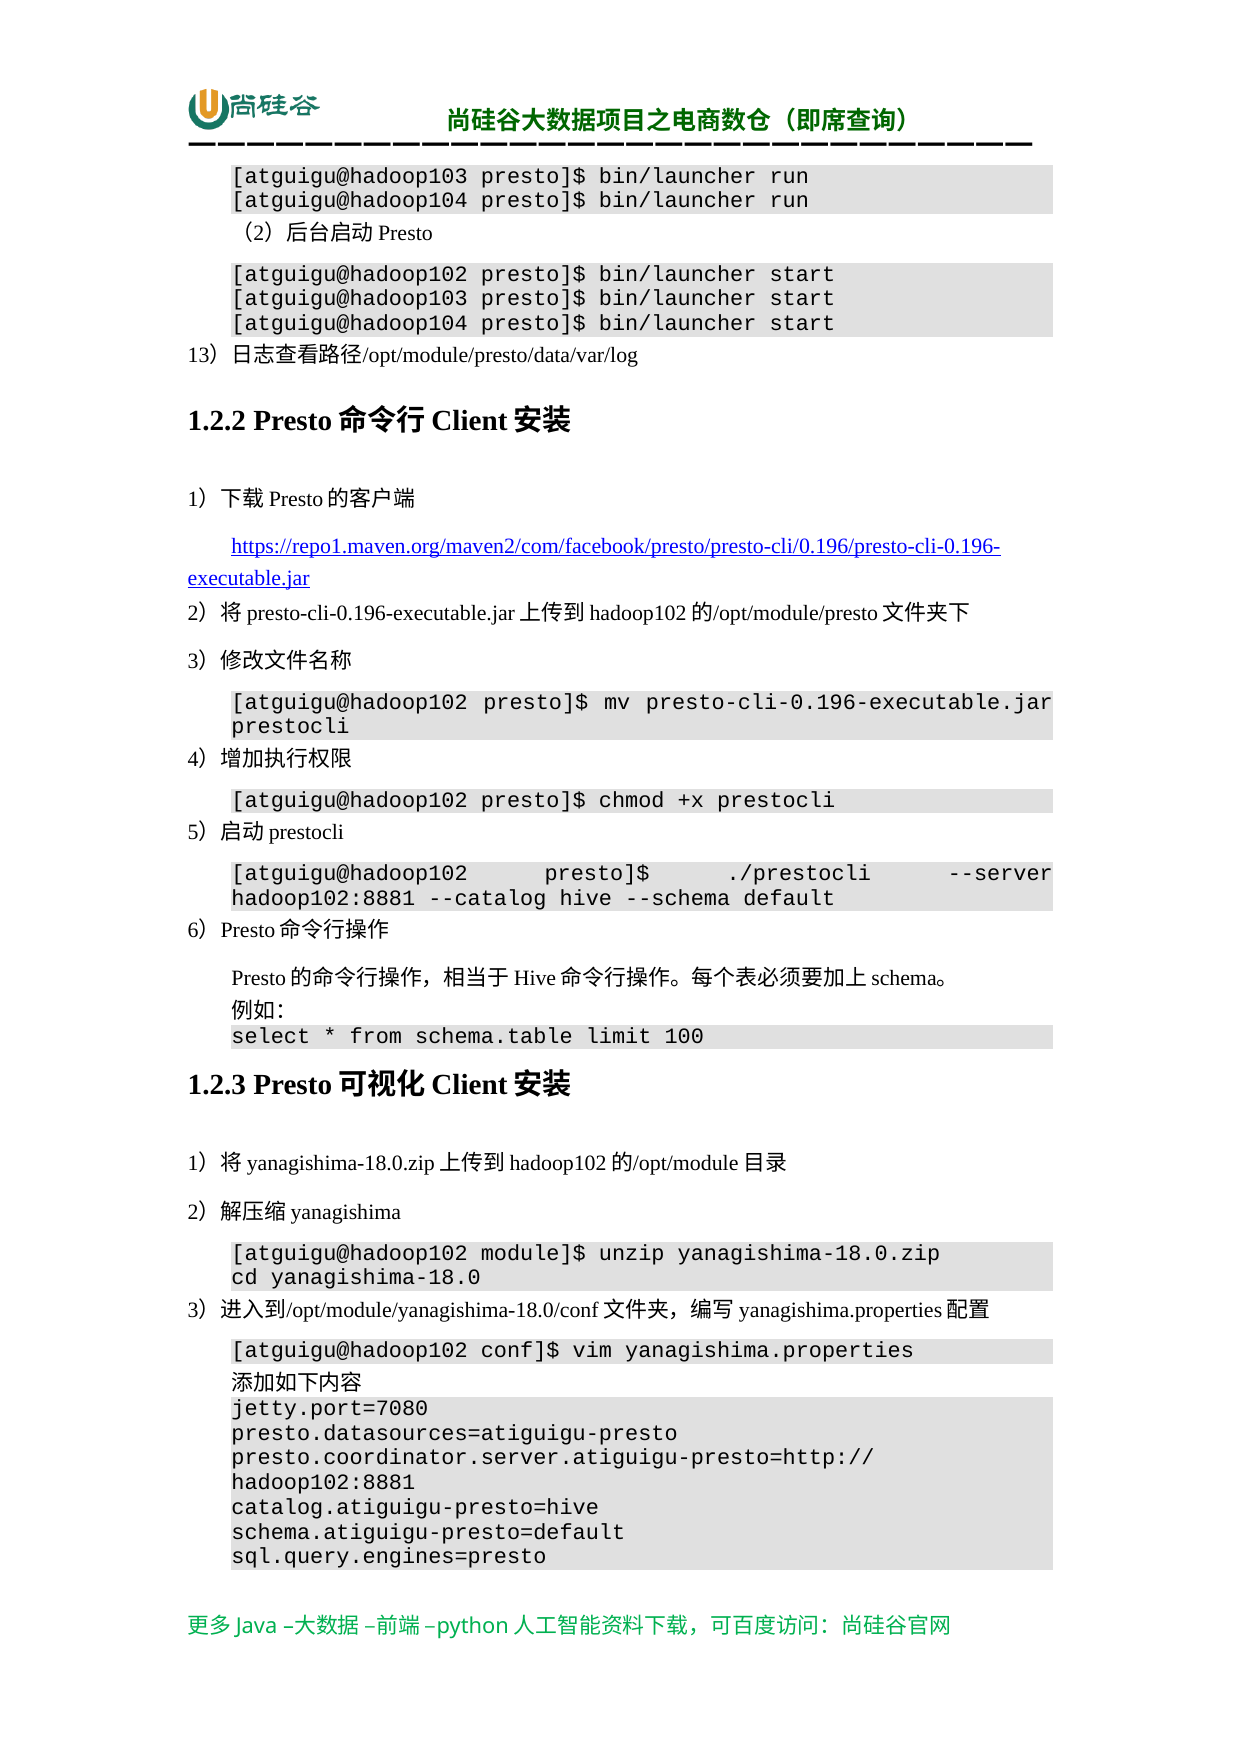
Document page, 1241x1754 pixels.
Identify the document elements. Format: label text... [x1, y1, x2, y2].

text select * from schema.table limit 100 [231, 1025, 1053, 1049]
text 1）下载Presto的客户端 [187, 481, 1053, 513]
text [atguigu@hadoop103 presto]$ bin/launcher run [231, 165, 1053, 189]
text [atguigu@hadoop102 conf]$ vim yanagishima.properties [231, 1339, 1053, 1364]
text 2）将presto-cli-0.196-executable.jar上传到hadoop102的/opt/module/presto文件夹下 [187, 594, 1053, 627]
text [atguigu@hadoop104 presto]$ bin/launcher start [231, 312, 1053, 337]
text [atguigu@hadoop102 module]$ unzip yanagishima-18.0.zip [231, 1242, 1053, 1266]
text 3）修改文件名称 [187, 642, 1053, 675]
text 例如： [187, 992, 1053, 1025]
text [atguigu@hadoop102 presto]$ ./prestocli --server hadoop102:8881 --catalog hive --schema default [231, 862, 1053, 911]
subtitle 1.2.2 Presto命令行Client安装 [187, 385, 1053, 450]
text [atguigu@hadoop104 presto]$ bin/launcher run [231, 189, 1053, 214]
text cd yanagishima-18.0 [231, 1266, 1053, 1291]
text [atguigu@hadoop103 presto]$ bin/launcher start [231, 287, 1053, 312]
text 1）将yanagishima-18.0.zip上传到hadoop102的/opt/module目录 [187, 1145, 1053, 1177]
text catalog.atiguigu-presto=hive [231, 1496, 1053, 1521]
text 3）进入到/opt/module/yanagishima-18.0/conf文件夹，编写yanagishima.properties配置 [187, 1291, 1053, 1324]
text [atguigu@hadoop102 presto]$ chmod +x prestocli [231, 789, 1053, 813]
text [atguigu@hadoop102 presto]$ bin/launcher start [231, 263, 1053, 287]
text schema.atiguigu-presto=default [231, 1521, 1053, 1546]
subtitle 1.2.3 Presto可视化Client安装 [187, 1049, 1053, 1114]
text https://repo1.maven.org/maven2/com/facebook/presto/presto-cli/0.196/presto-cli-0.196-executable.jar [187, 529, 1053, 594]
text 添加如下内容 [187, 1364, 1053, 1397]
text sql.query.engines=presto [231, 1546, 1053, 1570]
text Presto的命令行操作，相当于Hive命令行操作。每个表必须要加上schema。 [187, 960, 1053, 992]
text （2）后台启动Presto [187, 214, 1053, 247]
text 4）增加执行权限 [187, 740, 1053, 773]
text 13）日志查看路径/opt/module/presto/data/var/log [187, 337, 1053, 369]
text presto.datasources=atiguigu-presto [231, 1422, 1053, 1446]
text 5）启动prestocli [187, 813, 1053, 846]
text [atguigu@hadoop102 presto]$ mv presto-cli-0.196-executable.jar prestocli [231, 691, 1053, 740]
text 2）解压缩yanagishima [187, 1193, 1053, 1226]
text jetty.port=7080 [231, 1397, 1053, 1422]
text presto.coordinator.server.atiguigu-presto=http://hadoop102:8881 [231, 1446, 1053, 1496]
text 6）Presto命令行操作 [187, 911, 1053, 944]
